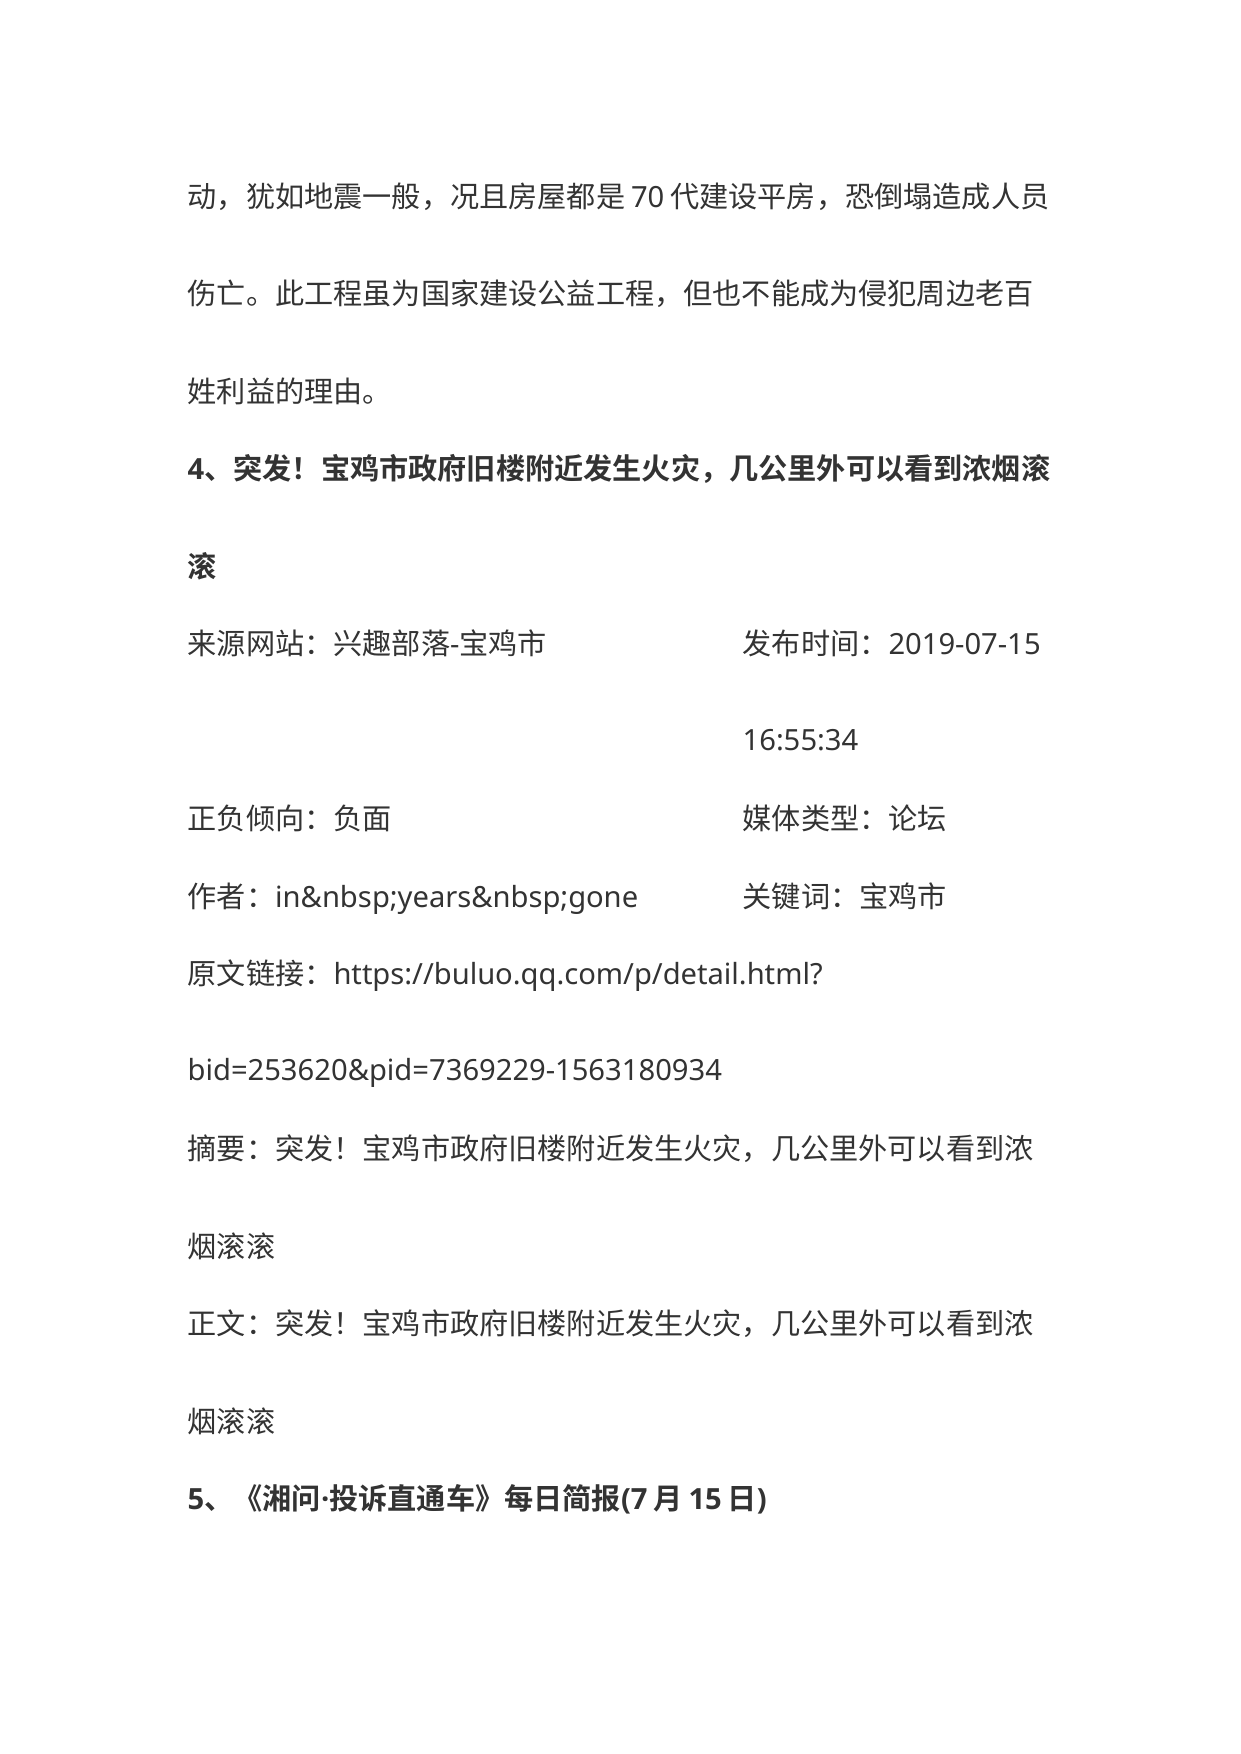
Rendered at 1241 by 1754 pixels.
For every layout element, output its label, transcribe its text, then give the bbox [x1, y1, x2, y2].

table_cell 4、突发！宝鸡市政府旧楼附近发生火灾，几公里外可以看到浓烟滚滚 [186, 435, 1054, 609]
table_cell 作者：in&nbsp;years&nbsp;gone [186, 862, 741, 939]
table_cell 摘要：突发！宝鸡市政府旧楼附近发生火灾，几公里外可以看到浓烟滚滚 [186, 1115, 1054, 1289]
table_cell 来源网站：兴趣部落-宝鸡市 [186, 610, 741, 784]
table_cell 正负倾向：负面 [186, 785, 741, 862]
table_cell 媒体类型：论坛 [741, 785, 1054, 862]
table_cell 原文链接：https://buluo.qq.com/p/detail.html?bid=253620&pid=7369229-1563180934 [186, 940, 1054, 1114]
table_cell 正文：突发！宝鸡市政府旧楼附近发生火灾，几公里外可以看到浓烟滚滚 [186, 1290, 1054, 1464]
table_cell 关键词：宝鸡市 [741, 862, 1054, 939]
table_cell 发布时间：2019-07-15 16:55:34 [741, 610, 1054, 784]
table_cell 5、《湘问·投诉直通车》每日简报(7月15日) [186, 1465, 1054, 1542]
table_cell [186, 162, 1054, 434]
